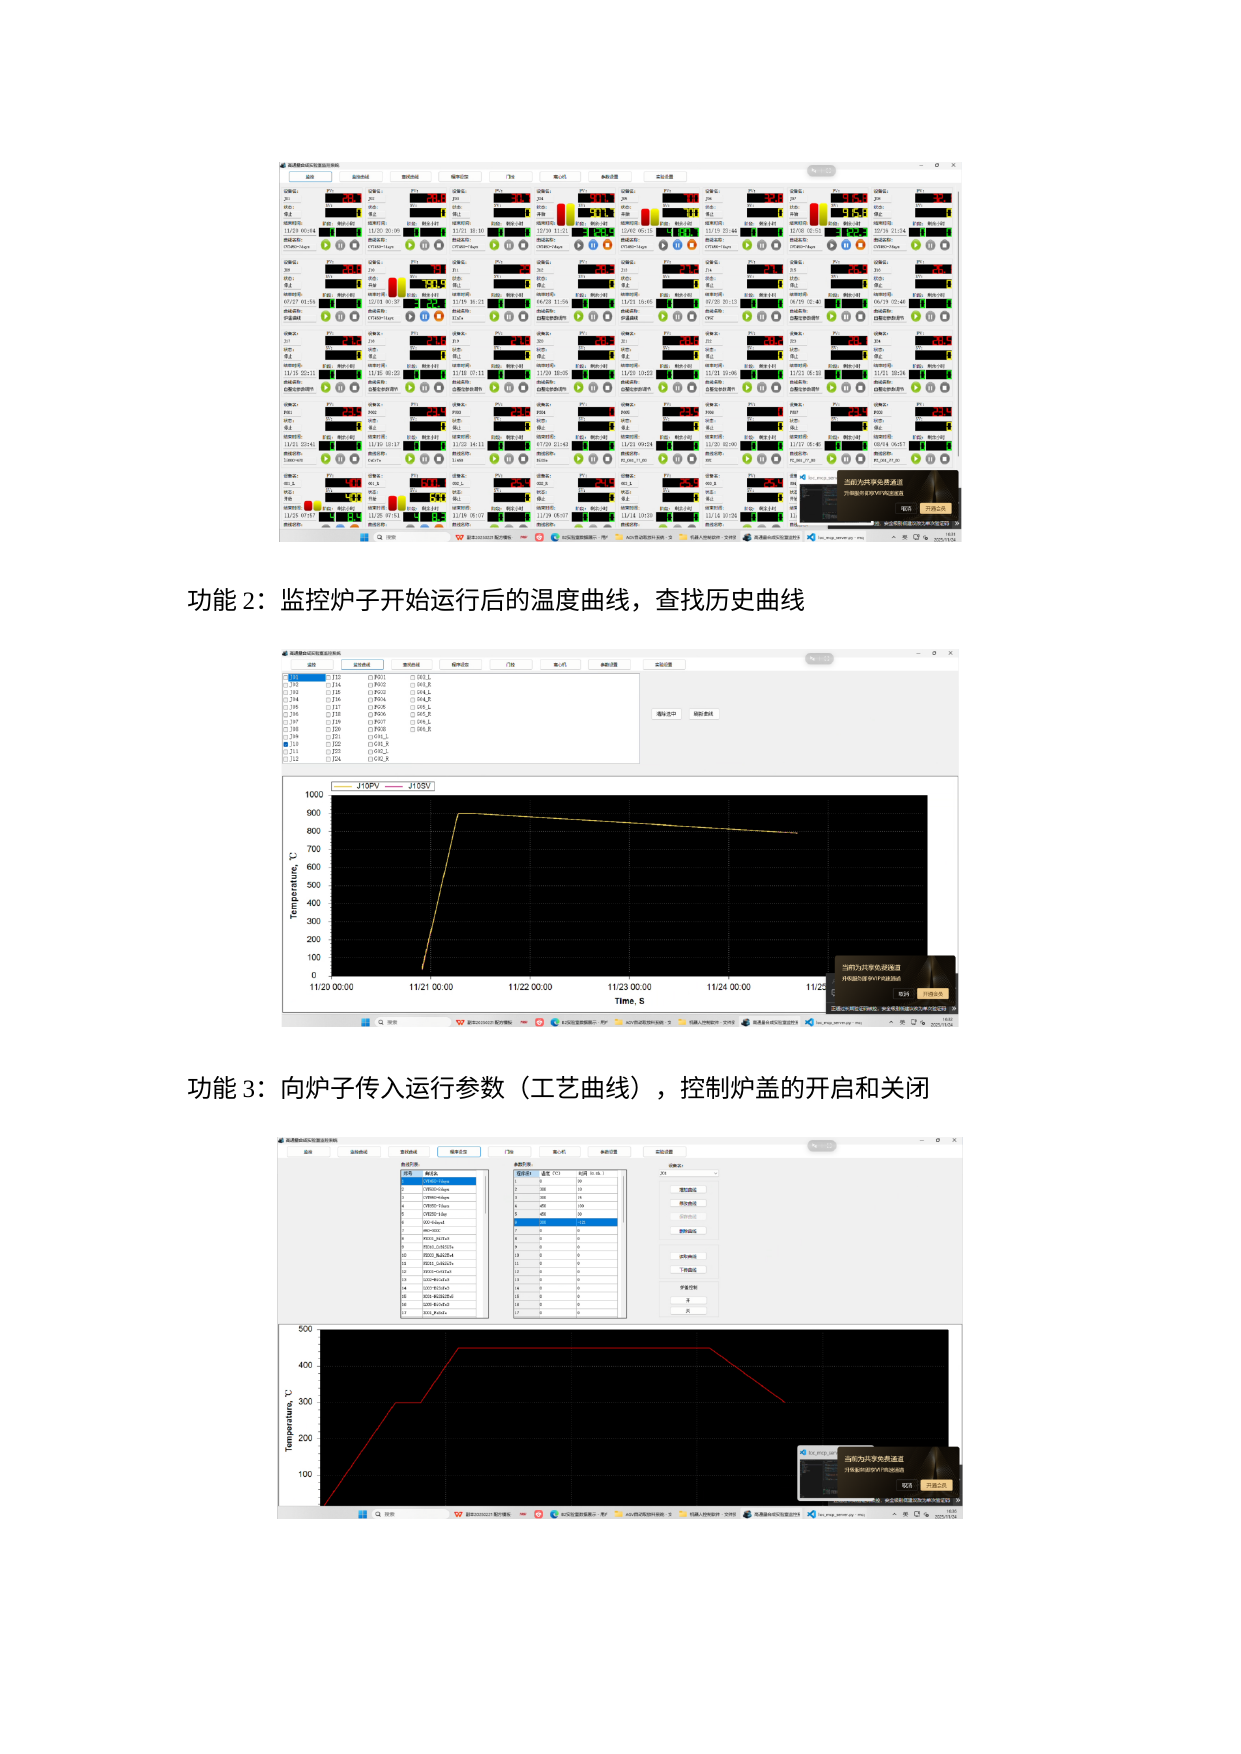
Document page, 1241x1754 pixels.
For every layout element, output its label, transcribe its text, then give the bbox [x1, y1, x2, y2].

picture [277, 1137, 963, 1519]
picture [279, 162, 962, 542]
text 功能3：向炉子传入运行参数（工艺曲线），控制炉盖的开启和关闭 [187, 1054, 1053, 1119]
picture [281, 649, 959, 1027]
text 功能2：监控炉子开始运行后的温度曲线，查找历史曲线 [187, 566, 1053, 631]
